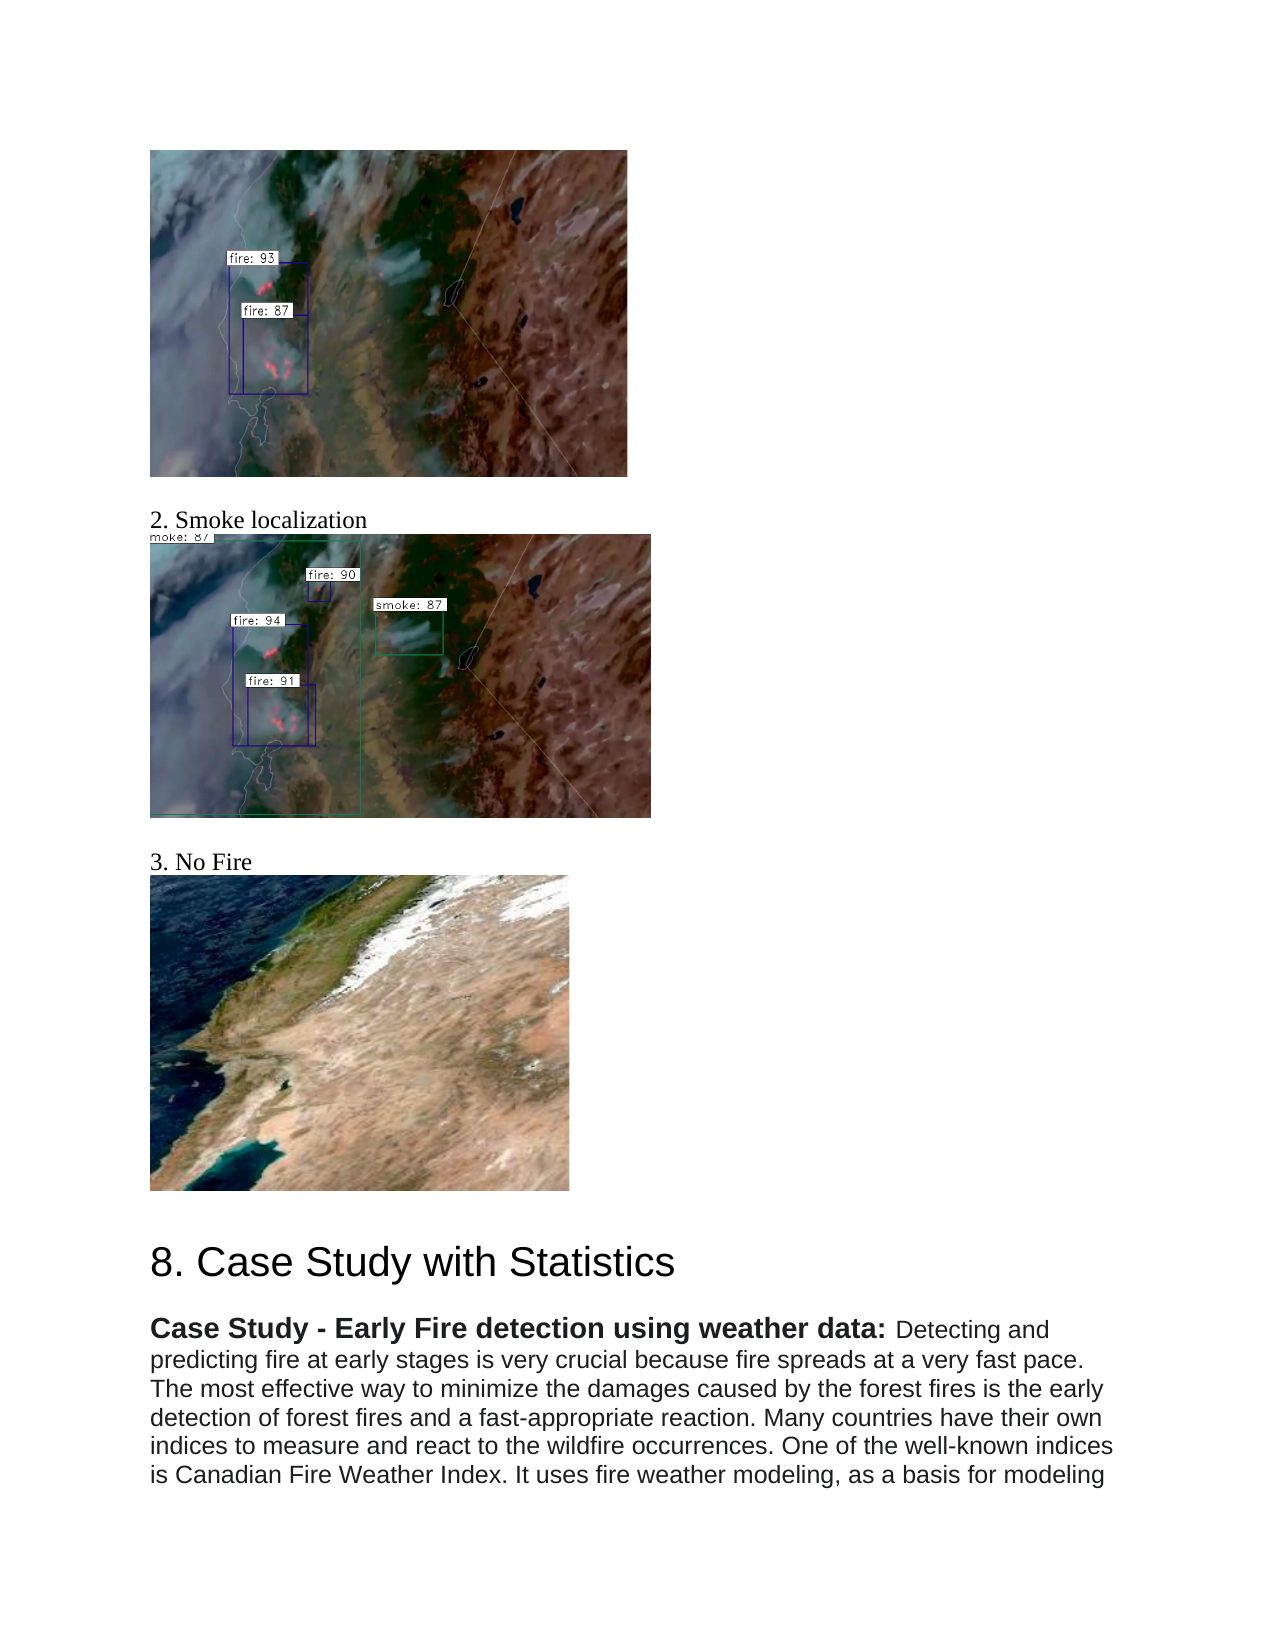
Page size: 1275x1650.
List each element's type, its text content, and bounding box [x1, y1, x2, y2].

subtitle 8. Case Study with Statistics [150, 1238, 1125, 1286]
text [150, 1311, 1125, 1489]
text 2. Smoke localization [150, 505, 1125, 534]
picture [150, 534, 651, 818]
picture [150, 150, 628, 477]
text 3. No Fire [150, 847, 1125, 875]
picture [150, 875, 570, 1191]
